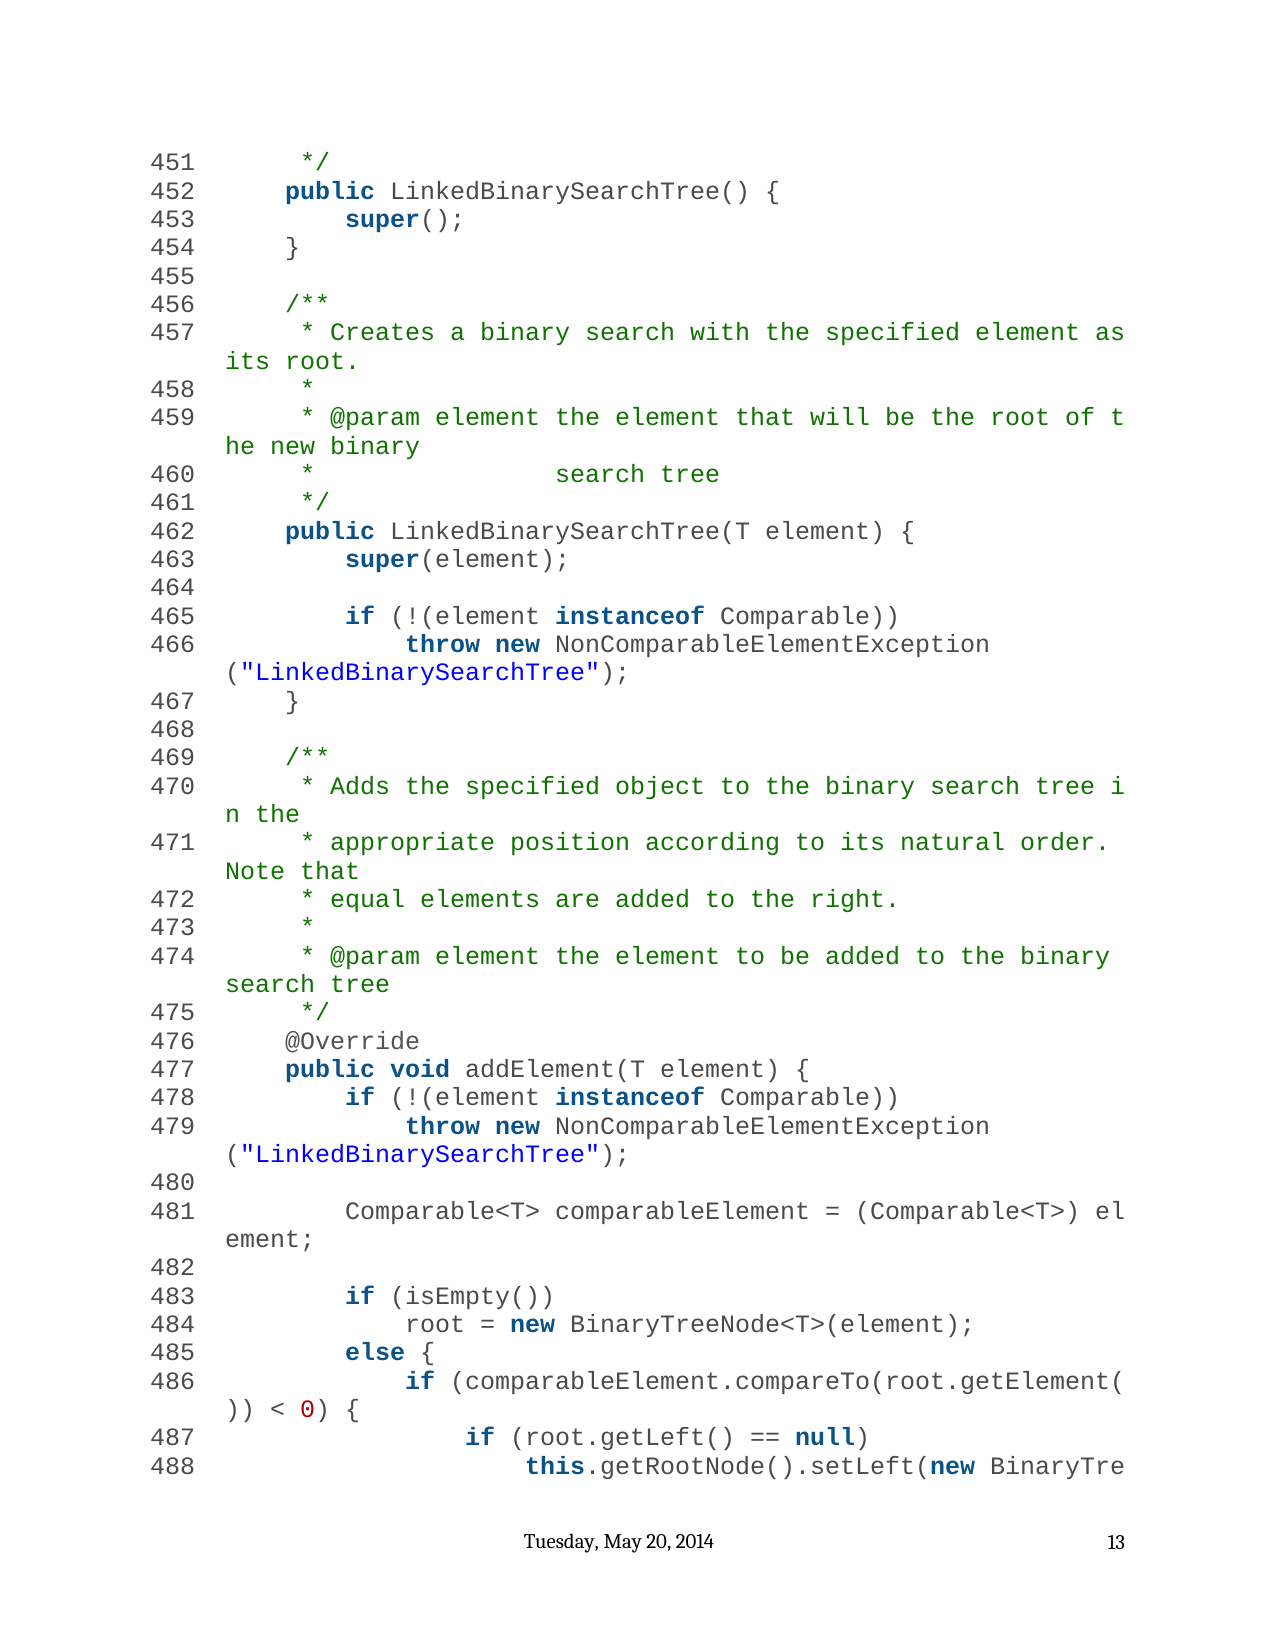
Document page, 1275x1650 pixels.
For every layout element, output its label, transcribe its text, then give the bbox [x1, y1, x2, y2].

list */ [150, 490, 1125, 518]
list super(); [150, 207, 1125, 235]
list * appropriate position according to its natural order. Note that [150, 830, 1125, 887]
list root = new BinaryTreeNode<T>(element); [150, 1312, 1125, 1340]
list if (root.getLeft() == null) [150, 1425, 1125, 1453]
list } [150, 235, 1125, 263]
list * @param element the element that will be the root of the new binary [150, 405, 1125, 462]
list if (!(element instanceof Comparable)) [150, 1085, 1125, 1113]
list /** [150, 292, 1125, 320]
list /** [150, 745, 1125, 773]
list else { [150, 1340, 1125, 1368]
list * [150, 377, 1125, 405]
list if (!(element instanceof Comparable)) [150, 603, 1125, 632]
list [150, 1453, 1125, 1482]
list * [150, 915, 1125, 943]
list super(element); [150, 547, 1125, 575]
list * Creates a binary search with the specified element as its root. [150, 320, 1125, 377]
list if (isEmpty()) [150, 1283, 1125, 1312]
list public LinkedBinarySearchTree() { [150, 178, 1125, 207]
list throw new NonComparableElementException("LinkedBinarySearchTree"); [150, 1113, 1125, 1170]
list */ [150, 150, 1125, 178]
list } [150, 688, 1125, 717]
list if (comparableElement.compareTo(root.getElement()) < 0) { [150, 1368, 1125, 1425]
list Comparable<T> comparableElement = (Comparable<T>) element; [150, 1198, 1125, 1255]
list * equal elements are added to the right. [150, 887, 1125, 915]
list * Adds the specified object to the binary search tree in the [150, 773, 1125, 830]
list @Override [150, 1028, 1125, 1057]
list throw new NonComparableElementException("LinkedBinarySearchTree"); [150, 632, 1125, 688]
list * @param element the element to be added to the binary search tree [150, 943, 1125, 1000]
list public void addElement(T element) { [150, 1057, 1125, 1085]
list * search tree [150, 462, 1125, 490]
list public LinkedBinarySearchTree(T element) { [150, 518, 1125, 547]
list */ [150, 1000, 1125, 1028]
